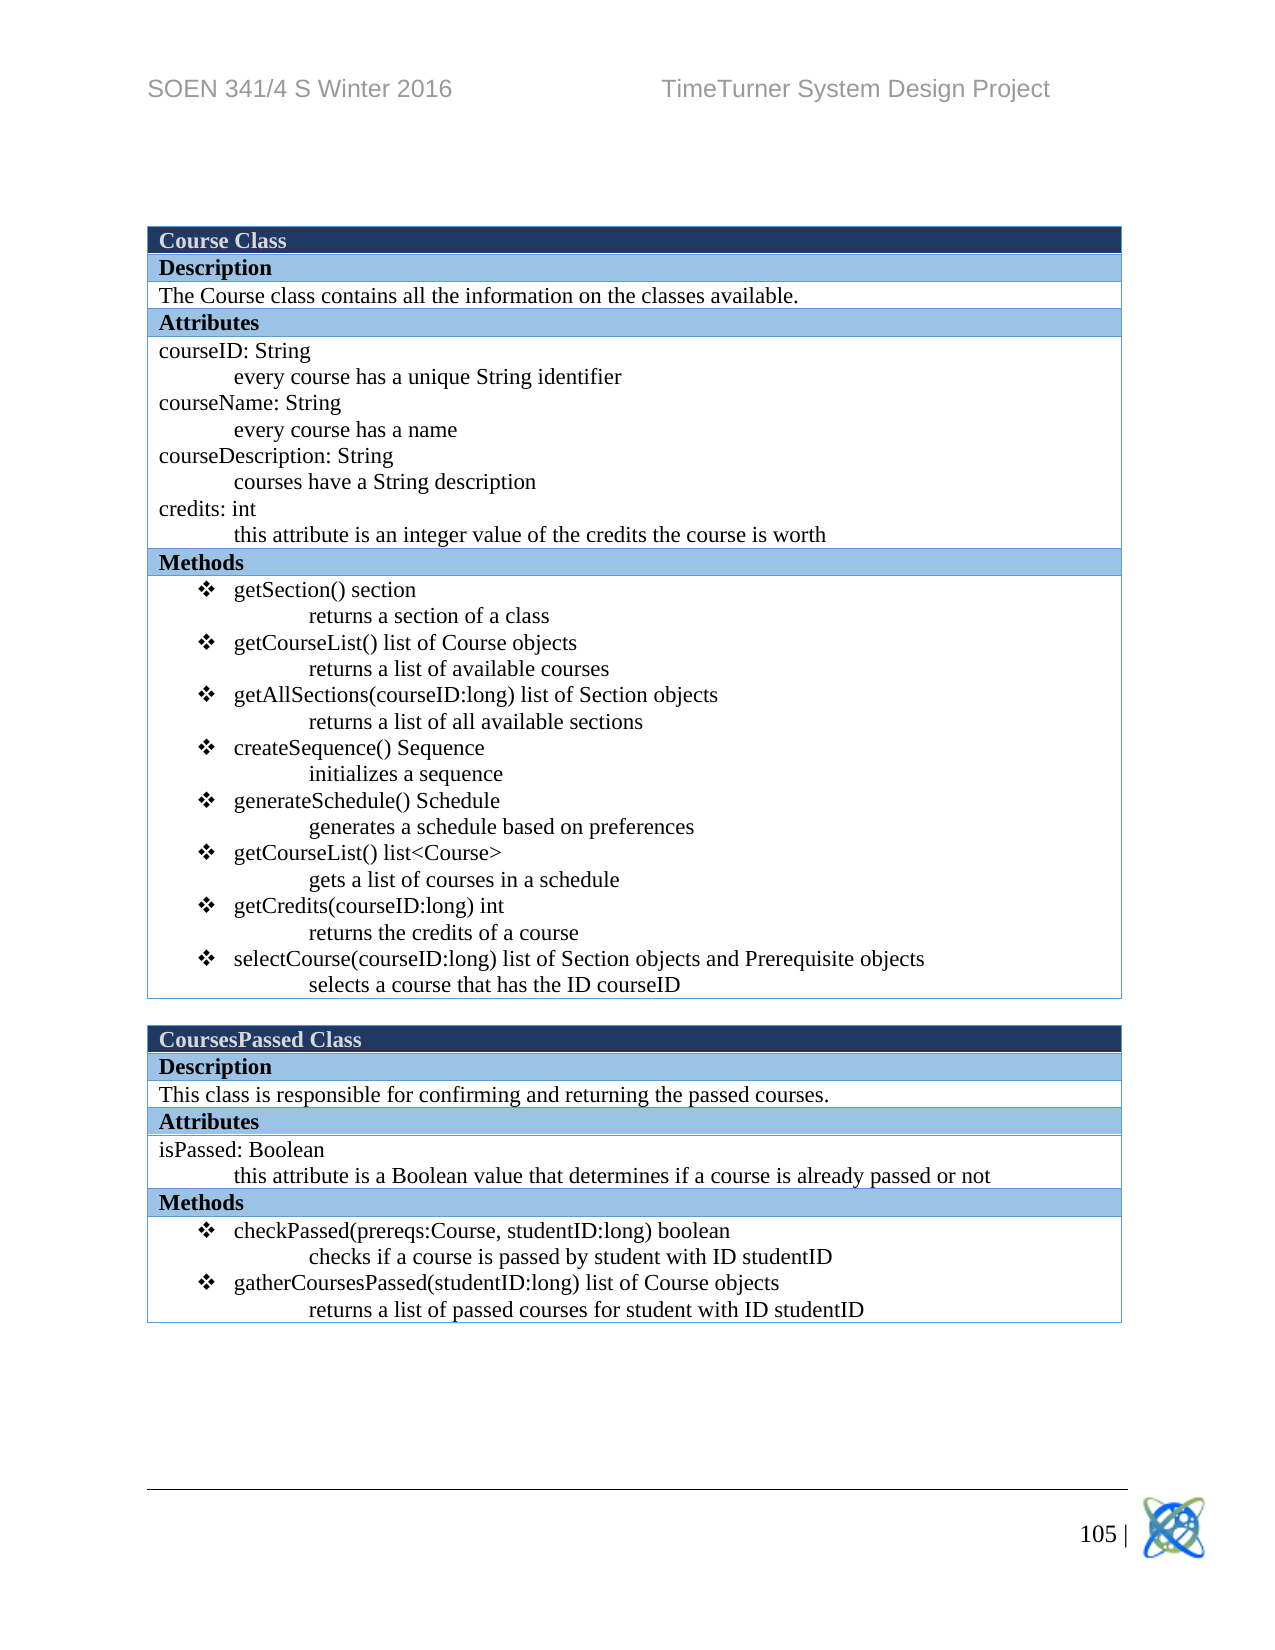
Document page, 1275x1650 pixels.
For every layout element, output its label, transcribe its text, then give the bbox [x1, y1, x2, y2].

table_cell This class is responsible for confirming and returning the passed courses. [148, 1081, 1121, 1107]
picture [1123, 1490, 1224, 1566]
table_cell Attributes [148, 309, 1121, 336]
table_header Course Class [148, 227, 1121, 253]
table_cell Methods [148, 549, 1121, 575]
table_cell Attributes [148, 1108, 1121, 1134]
table_cell The Course class contains all the information on the classes available. [148, 282, 1121, 308]
table_cell checkPassed(prereqs:Course, studentID:long) boolean checks if a course is passed by student with ID studentID gatherCoursesPassed(studentID:long) list of Course objects returns a list of passed courses for student with ID studentID [148, 1217, 1121, 1322]
table_header CoursesPassed Class [148, 1026, 1121, 1052]
table_cell isPassed: Boolean this attribute is a Boolean value that determines if a course is already passed or not [148, 1136, 1121, 1188]
table_cell courseID: String every course has a unique String identifier courseName: String every course has a name courseDescription: String courses have a String description credits: int this attribute is an integer value of the credits the course is worth [148, 337, 1121, 547]
table_cell Description [148, 255, 1121, 281]
table_cell Description [148, 1054, 1121, 1080]
table_cell getSection() section returns a section of a class getCourseList() list of Course objects returns a list of available courses getAllSections(courseID:long) list of Section objects returns a list of all available sections createSequence() Sequence initializes a sequence generateSchedule() Schedule generates a schedule based on preferences getCourseList() list<Course> gets a list of courses in a schedule getCredits(courseID:long) int returns the credits of a course selectCourse(courseID:long) list of Section objects and Prerequisite objects selects a course that has the ID courseID [148, 576, 1121, 998]
table_cell Methods [148, 1189, 1121, 1216]
